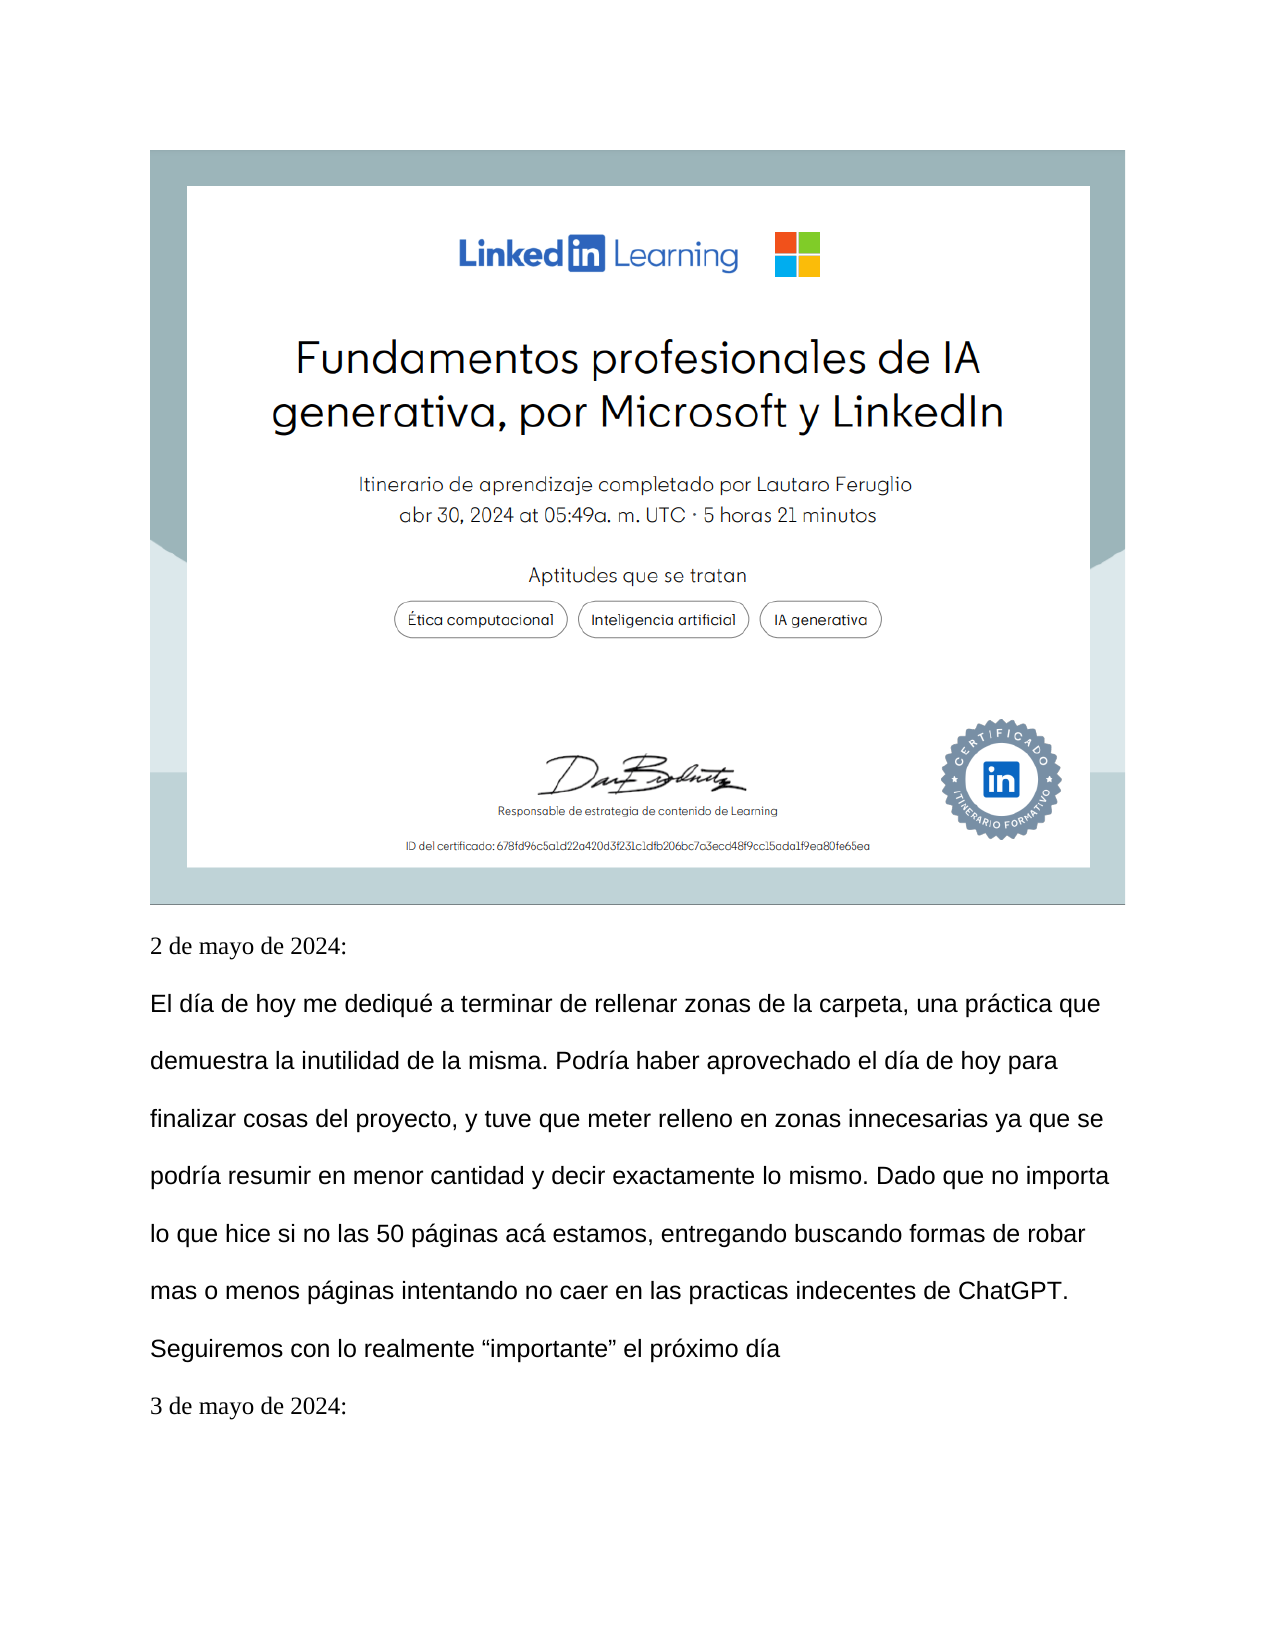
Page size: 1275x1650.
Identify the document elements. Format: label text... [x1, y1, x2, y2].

picture [150, 150, 1125, 905]
text 3 de mayo de 2024: [150, 1391, 1125, 1420]
text 2 de mayo de 2024: [150, 931, 1125, 960]
text El día de hoy me dediqué a terminar de rellenar zonas de la carpeta, una práctica que demuestra la inutilidad de la misma. Podría haber aprovechado el día de hoy para finalizar cosas del proyecto, y tuve que meter relleno en zonas innecesarias ya que se podría resumir en menor cantidad y decir exactamente lo mismo. Dado que no importa lo que hice si no las 50 páginas acá estamos, entregando buscando formas de robar mas o menos páginas intentando no caer en las practicas indecentes de ChatGPT. Seguiremos con lo realmente “importante” el próximo día [150, 988, 1125, 1362]
